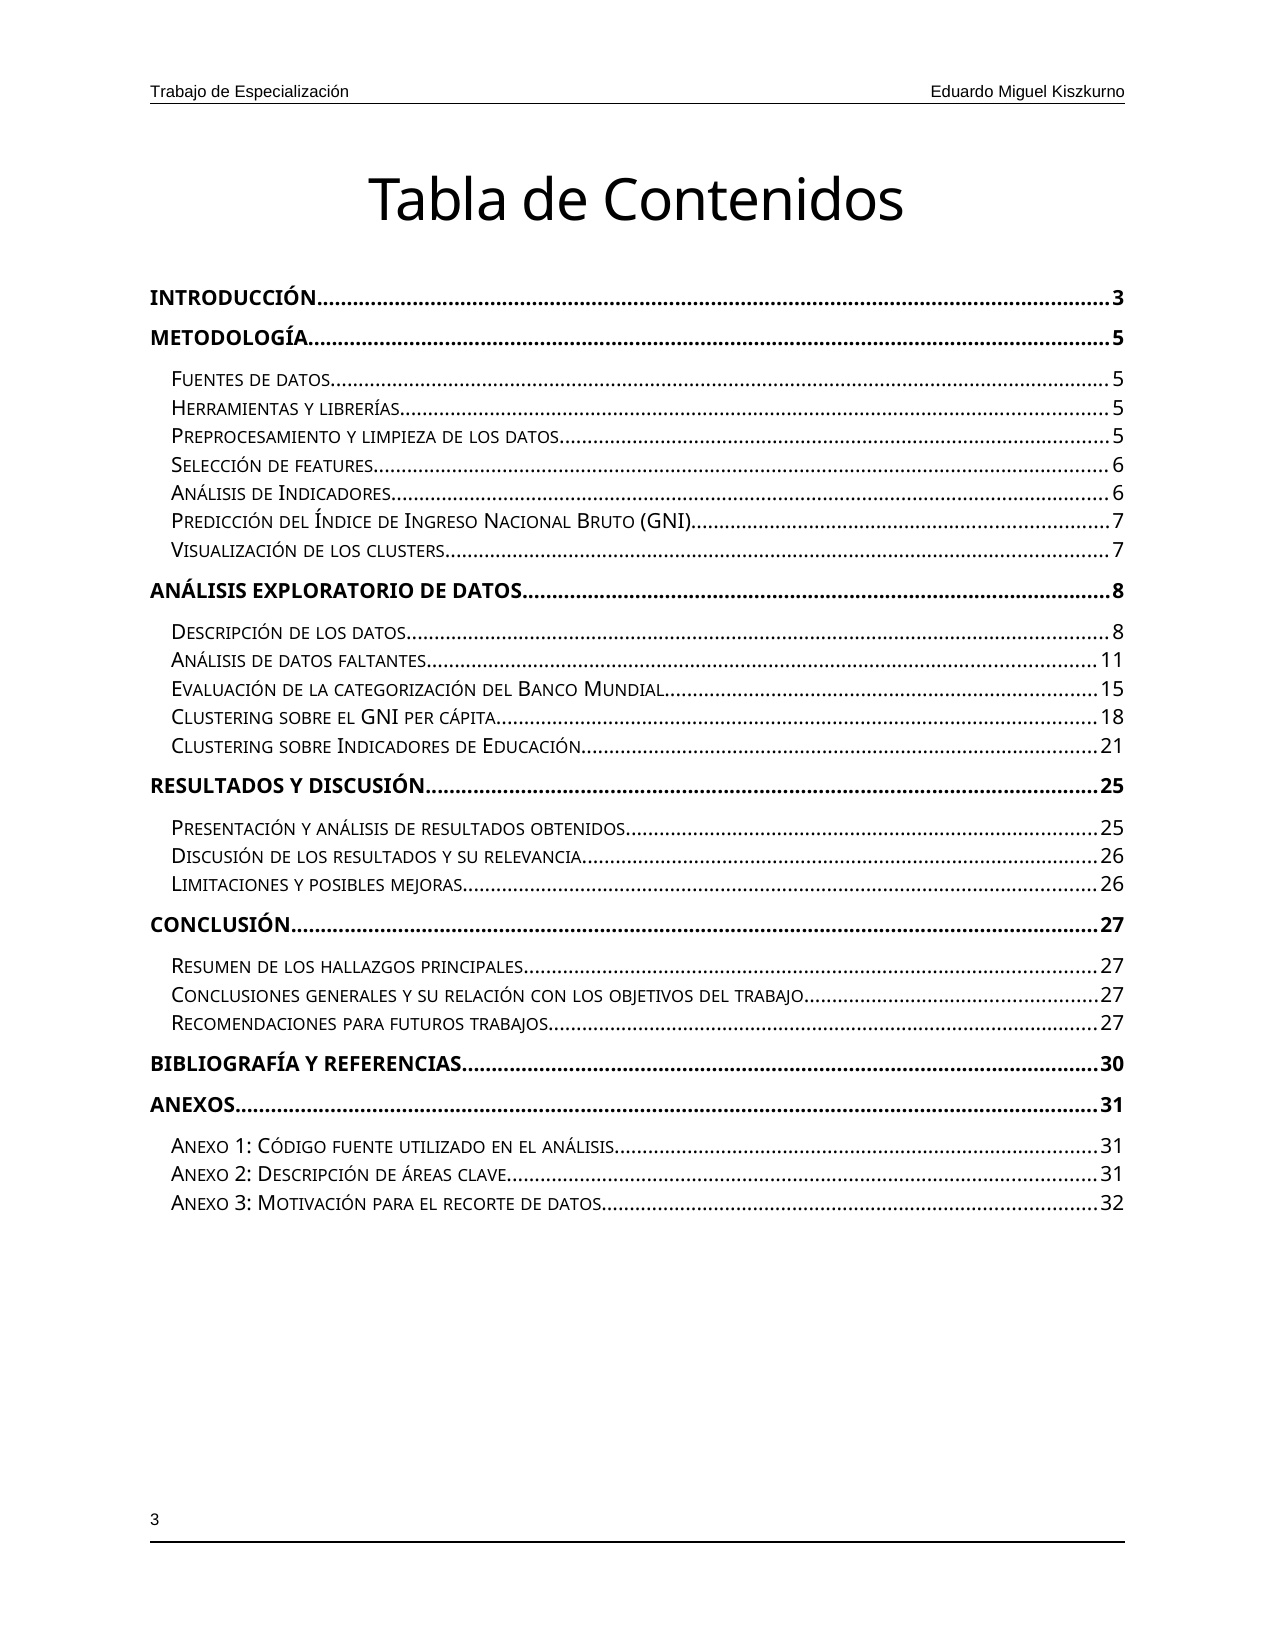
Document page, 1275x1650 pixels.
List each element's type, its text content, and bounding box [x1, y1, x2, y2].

text Fuentes de datos 5 [171, 364, 1125, 393]
text Clustering sobre el GNI per cápita 18 [171, 702, 1125, 731]
text Predicción del Índice de Ingreso Nacional Bruto (GNI) 7 [171, 507, 1125, 535]
text Clustering sobre Indicadores de Educación 21 [171, 731, 1125, 759]
text Análisis exploratorio de datos 8 [150, 576, 1125, 604]
text Anexo 2: Descripción de áreas clave 31 [171, 1159, 1125, 1188]
text Preprocesamiento y limpieza de los datos 5 [171, 421, 1125, 450]
text Resumen de los hallazgos principales 27 [171, 951, 1125, 980]
text Anexos 31 [150, 1090, 1125, 1118]
text Recomendaciones para futuros trabajos 27 [171, 1008, 1125, 1037]
text Resultados y discusión 25 [150, 772, 1125, 800]
text Conclusiones generales y su relación con los objetivos del trabajo 27 [171, 980, 1125, 1008]
text Herramientas y librerías 5 [171, 393, 1125, 421]
text Presentación y análisis de resultados obtenidos 25 [171, 813, 1125, 841]
text Análisis de Indicadores 6 [171, 478, 1125, 507]
text Selección de features 6 [171, 450, 1125, 478]
text Bibliografía y Referencias 30 [150, 1049, 1125, 1078]
text Visualización de los clusters 7 [171, 535, 1125, 563]
text Descripción de los datos 8 [171, 617, 1125, 645]
text Análisis de datos faltantes 11 [171, 645, 1125, 674]
text Anexo 3: Motivación para el recorte de datos 32 [171, 1188, 1125, 1216]
text Anexo 1: Código fuente utilizado en el análisis 31 [171, 1131, 1125, 1159]
text Introducción 3 [150, 283, 1125, 311]
text Metodología 5 [150, 323, 1125, 352]
text Conclusión 27 [150, 910, 1125, 939]
text Discusión de los resultados y su relevancia 26 [171, 841, 1125, 869]
title Tabla de Contenidos [150, 158, 1125, 238]
text Evaluación de la categorización del Banco Mundial 15 [171, 674, 1125, 702]
text Limitaciones y posibles mejoras 26 [171, 869, 1125, 898]
